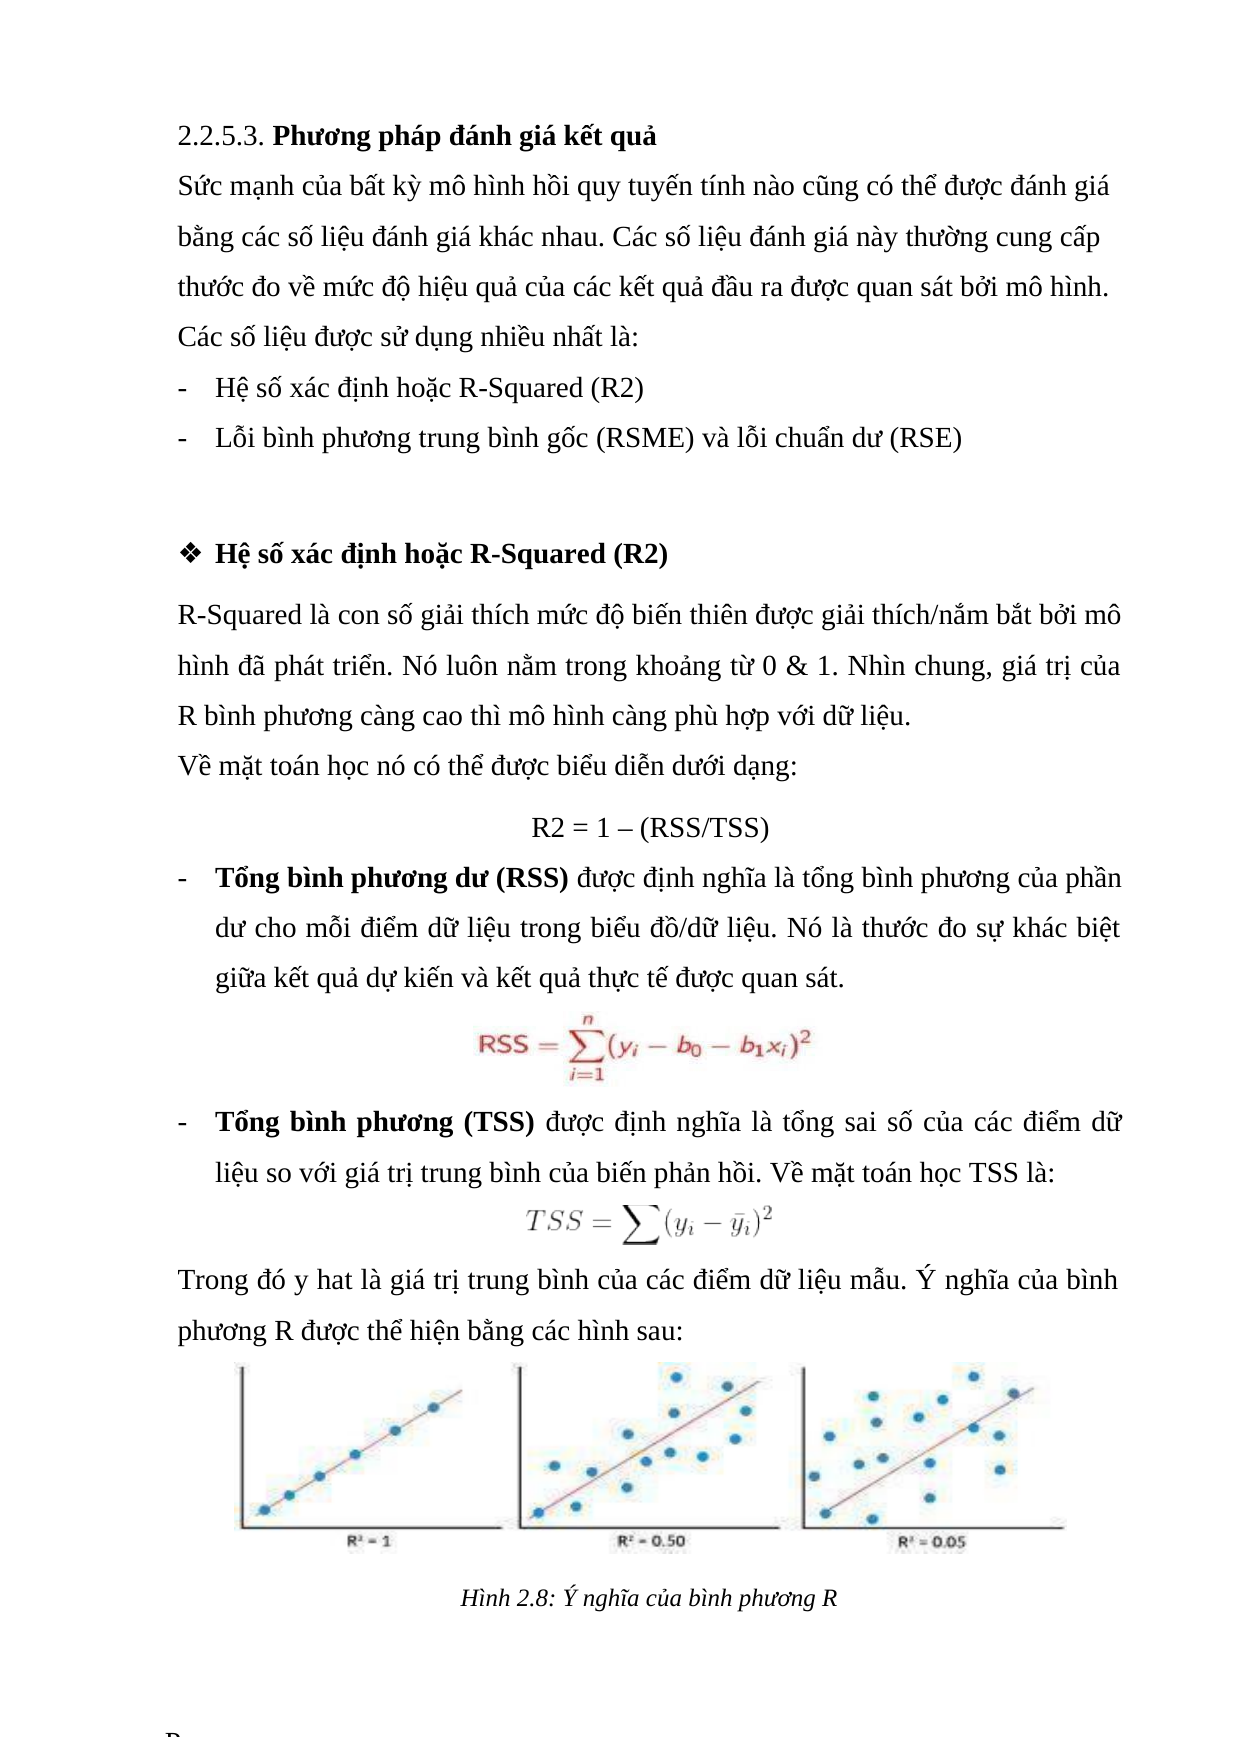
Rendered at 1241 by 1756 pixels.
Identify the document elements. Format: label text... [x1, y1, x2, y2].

text R2 = 1 – (RSS/TSS) [162, 810, 1138, 843]
list Tổng bình phương dư (RSS) được định nghĩa là tổng bình phương của phần dư cho mỗi điểm dữ liệu trong biểu đồ/dữ liệu. Nó là thước đo sự khác biệt giữa kết quả dự kiến và kết quả thực tế được quan sát. [177, 860, 1122, 994]
list Hệ số xác định hoặc R-Squared (R2) [177, 370, 1181, 403]
text Về mặt toán học nó có thể được biểu diễn dưới dạng: [177, 748, 1181, 782]
picture [526, 1205, 772, 1245]
list Tổng bình phương (TSS) được định nghĩa là tổng sai số của các điểm dữ liệu so với giá trị trung bình của biến phản hồi. Về mặt toán học TSS là: [177, 1104, 1122, 1188]
text Sức mạnh của bất kỳ mô hình hồi quy tuyến tính nào cũng có thể được đánh giá bằng các số liệu đánh giá khác nhau. Các số liệu đánh giá này thường cung cấp thước đo về mức độ hiệu quả của các kết quả đầu ra được quan sát bởi mô hình. Các số liệu được sử dụng nhiều nhất là: [177, 168, 1125, 353]
picture [473, 1011, 823, 1087]
subtitle Phương pháp đánh giá kết quả [177, 118, 1181, 151]
picture [234, 1362, 1067, 1554]
text R-Squared là con số giải thích mức độ biến thiên được giải thích/nắm bắt bởi mô hình đã phát triển. Nó luôn nằm trong khoảng từ 0 & 1. Nhìn chung, giá trị của R bình phương càng cao thì mô hình càng phù hợp với dữ liệu. [177, 597, 1122, 731]
text Hình 2.8: Ý nghĩa của bình phương R [162, 1583, 1137, 1611]
list Lỗi bình phương trung bình gốc (RSME) và lỗi chuẩn dư (RSE) [177, 420, 1181, 453]
subtitle Hệ số xác định hoặc R-Squared (R2) [177, 521, 1181, 580]
text Trong đó y hat là giá trị trung bình của các điểm dữ liệu mẫu. Ý nghĩa của bình phương R được thể hiện bằng các hình sau: [177, 1262, 1121, 1346]
